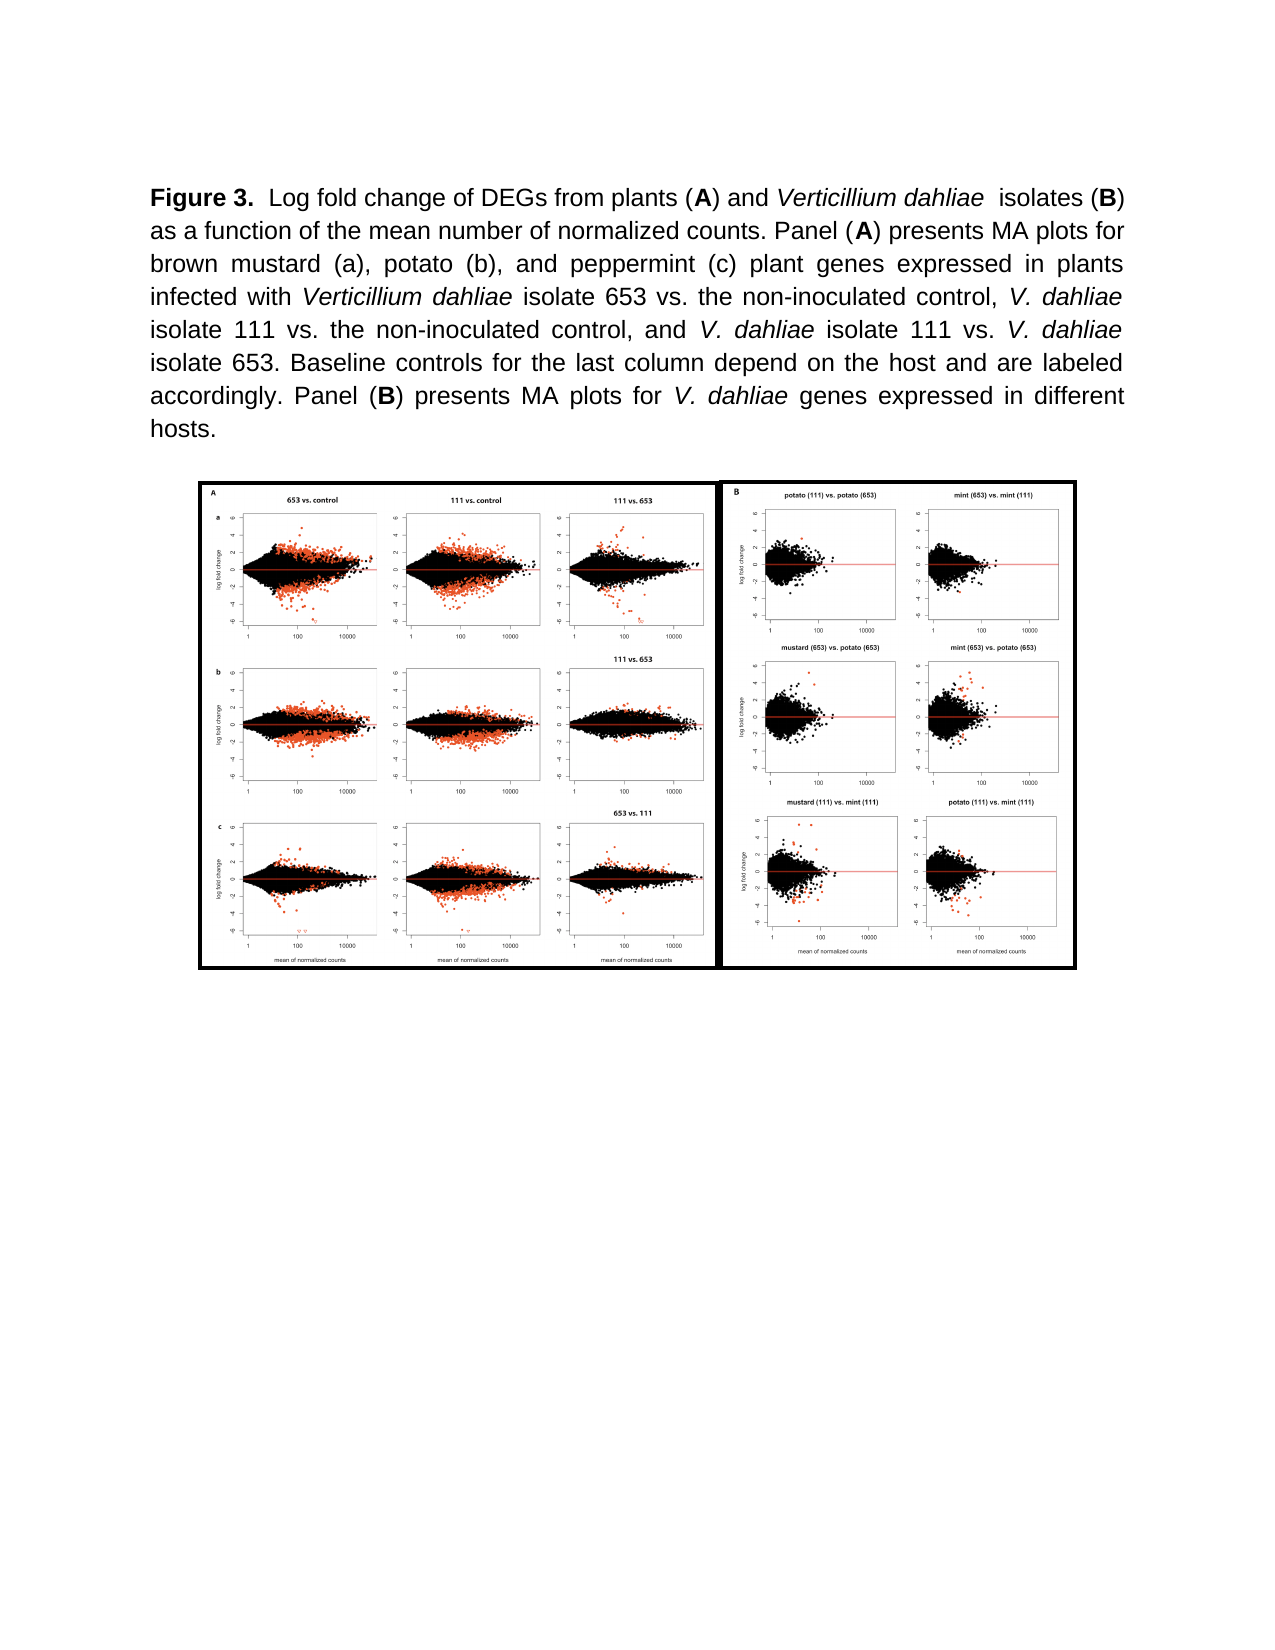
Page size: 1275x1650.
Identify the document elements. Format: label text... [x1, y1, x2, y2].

picture [723, 484, 1073, 966]
picture [202, 485, 715, 966]
text Figure 3. Log fold change of DEGs from plants (A) and Verticillium dahliae isolates (B) as a function of the mean number of normalized counts. Panel (A) presents MA plots for brown mustard (a), potato (b), and peppermint (c) plant genes expressed in plants infected with Verticillium dahliae isolate 653 vs. the non-inoculated control, V. dahliae isolate 111 vs. the non-inoculated control, and V. dahliae isolate 111 vs. V. dahliae isolate 653. Baseline controls for the last column depend on the host and are labeled accordingly. Panel (B) presents MA plots for V. dahliae genes expressed in different hosts. [150, 183, 1125, 443]
